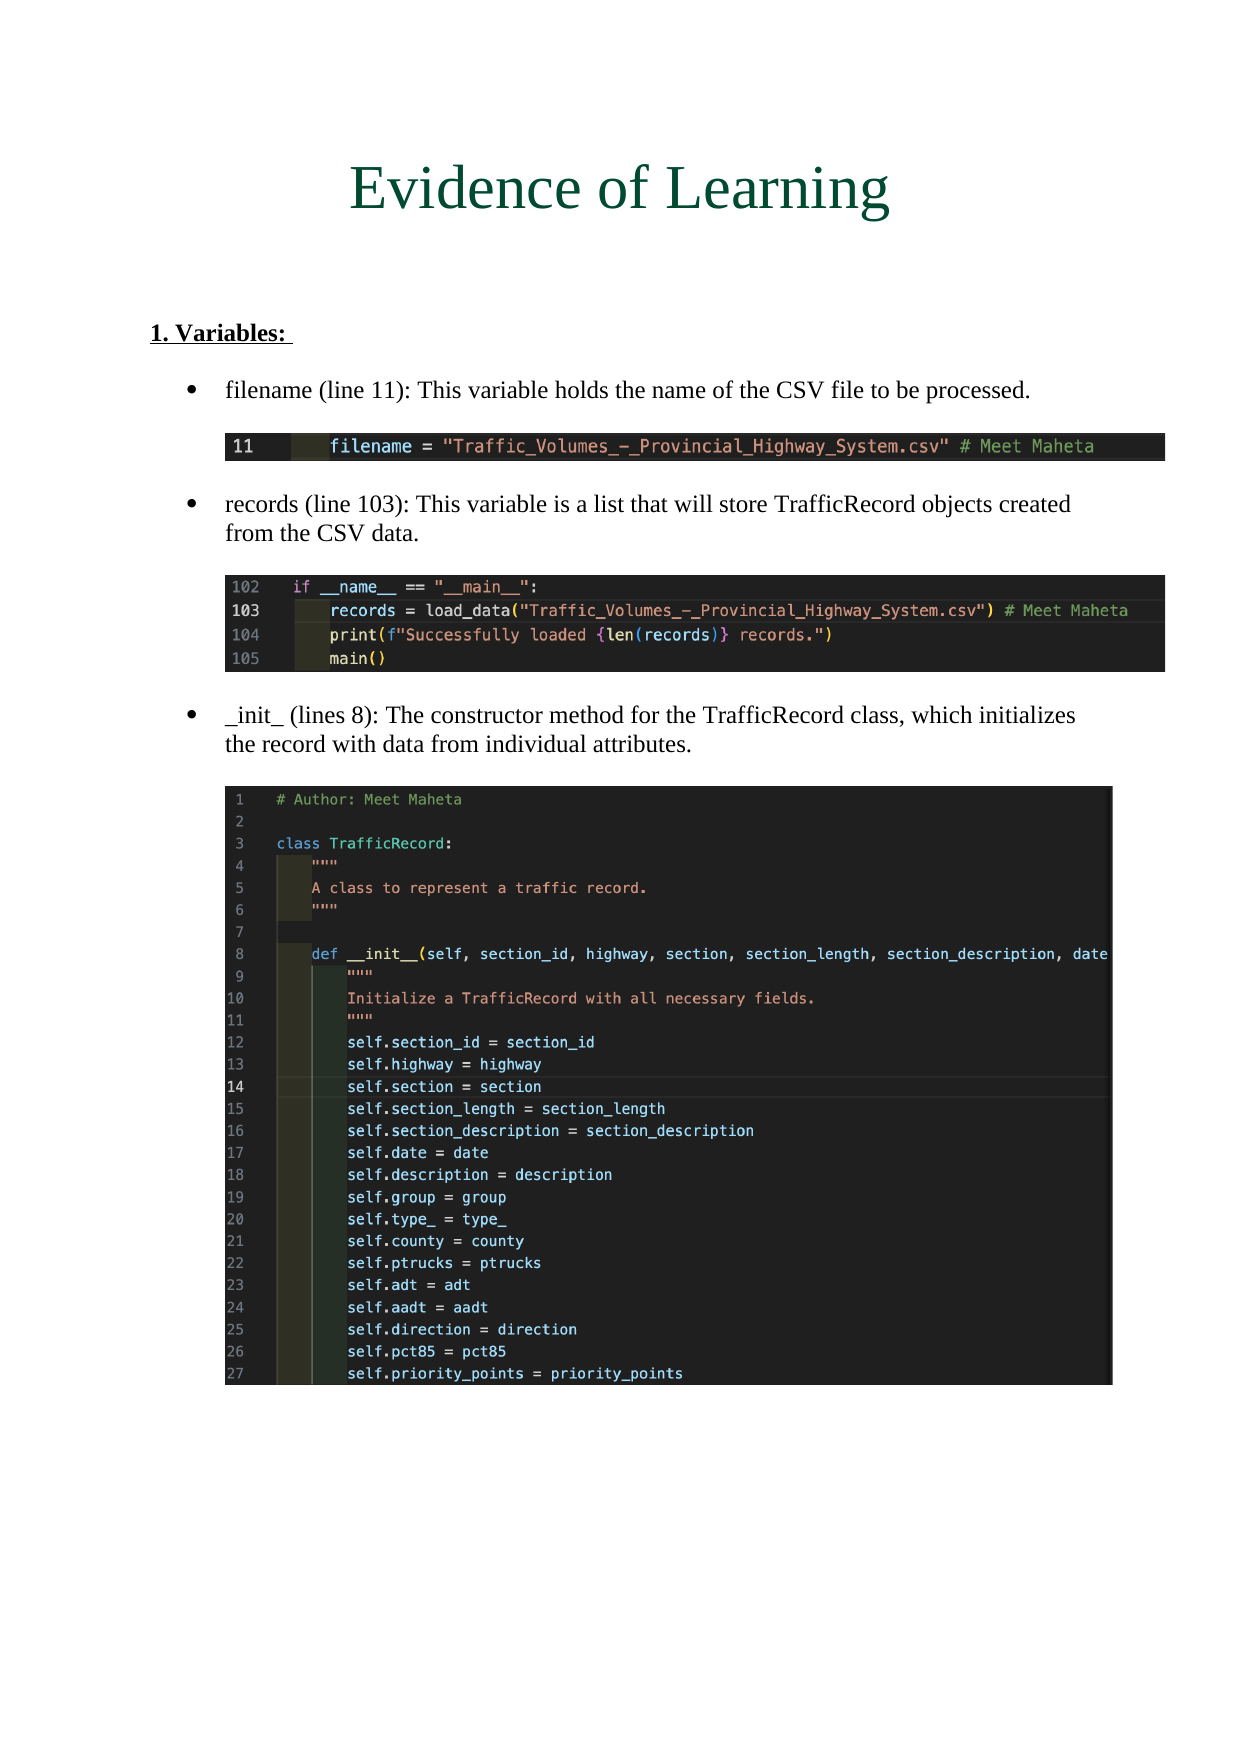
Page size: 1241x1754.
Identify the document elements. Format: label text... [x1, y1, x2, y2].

picture [225, 575, 1166, 672]
list filename (line 11): This variable holds the name of the CSV file to be processed. [187, 376, 1090, 404]
list records (line 103): This variable is a list that will store TrafficRecord objects created from the CSV data. [187, 489, 1090, 547]
picture [225, 433, 1166, 461]
text 1. Variables: [150, 318, 1090, 347]
picture [225, 786, 1113, 1385]
text Evidence of Learning [150, 150, 1090, 222]
list _init_ (lines 8): The constructor method for the TrafficRecord class, which initializes the record with data from individual attributes. [187, 701, 1090, 758]
